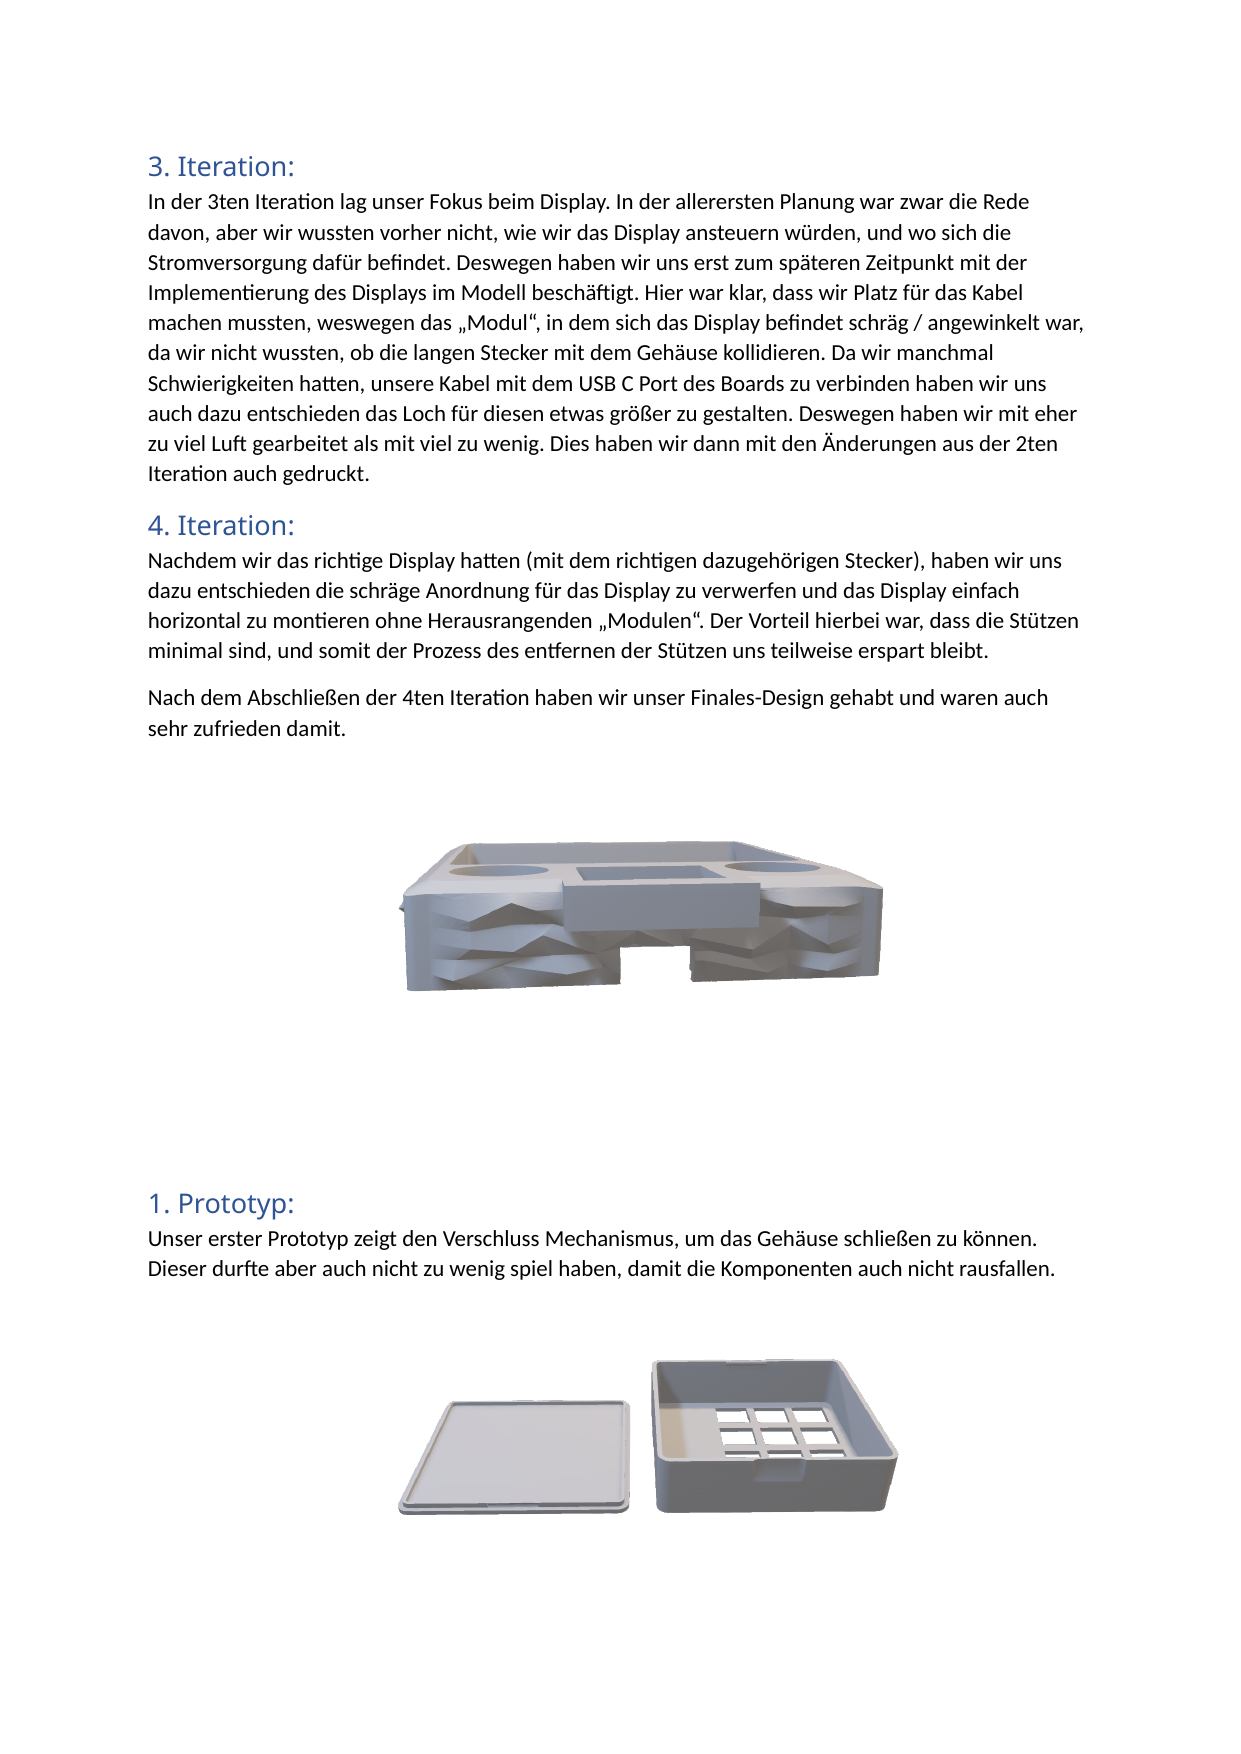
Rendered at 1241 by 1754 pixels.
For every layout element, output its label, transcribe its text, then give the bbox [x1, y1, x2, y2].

text Nachdem wir das richtige Display hatten (mit dem richtigen dazugehörigen Stecker), haben wir uns dazu entschieden die schräge Anordnung für das Display zu verwerfen und das Display einfach horizontal zu montieren ohne Herausrangenden „Modulen“. Der Vorteil hierbei war, dass die Stützen minimal sind, und somit der Prozess des entfernen der Stützen uns teilweise erspart bleibt. [148, 546, 1093, 664]
subtitle 1. Prototyp: [148, 1184, 1093, 1221]
subtitle 4. Iteration: [148, 506, 1093, 543]
text In der 3ten Iteration lag unser Fokus beim Display. In der allerersten Planung war zwar die Rede davon, aber wir wussten vorher nicht, wie wir das Display ansteuern würden, und wo sich die Stromversorgung dafür befindet. Deswegen haben wir uns erst zum späteren Zeitpunkt mit der Implementierung des Displays im Modell beschäftigt. Hier war klar, dass wir Platz für das Kabel machen mussten, weswegen das „Modul“, in dem sich das Display befindet schräg / angewinkelt war, da wir nicht wussten, ob die langen Stecker mit dem Gehäuse kollidieren. Da wir manchmal Schwierigkeiten hatten, unsere Kabel mit dem USB C Port des Boards zu verbinden haben wir uns auch dazu entschieden das Loch für diesen etwas größer zu gestalten. Deswegen haben wir mit eher zu viel Luft gearbeitet als mit viel zu wenig. Dies haben wir dann mit den Änderungen aus der 2ten Iteration auch gedruckt. [148, 187, 1093, 487]
text Nach dem Abschließen der 4ten Iteration haben wir unser Finales-Design gehabt und waren auch sehr zufrieden damit. [148, 683, 1093, 742]
subtitle 3. Iteration: [148, 148, 1093, 184]
text Unser erster Prototyp zeigt den Verschluss Mechanismus, um das Gehäuse schließen zu können. Dieser durfte aber auch nicht zu wenig spiel haben, damit die Komponenten auch nicht rausfallen. [148, 1224, 1093, 1283]
picture [353, 794, 891, 998]
picture [381, 1342, 902, 1515]
